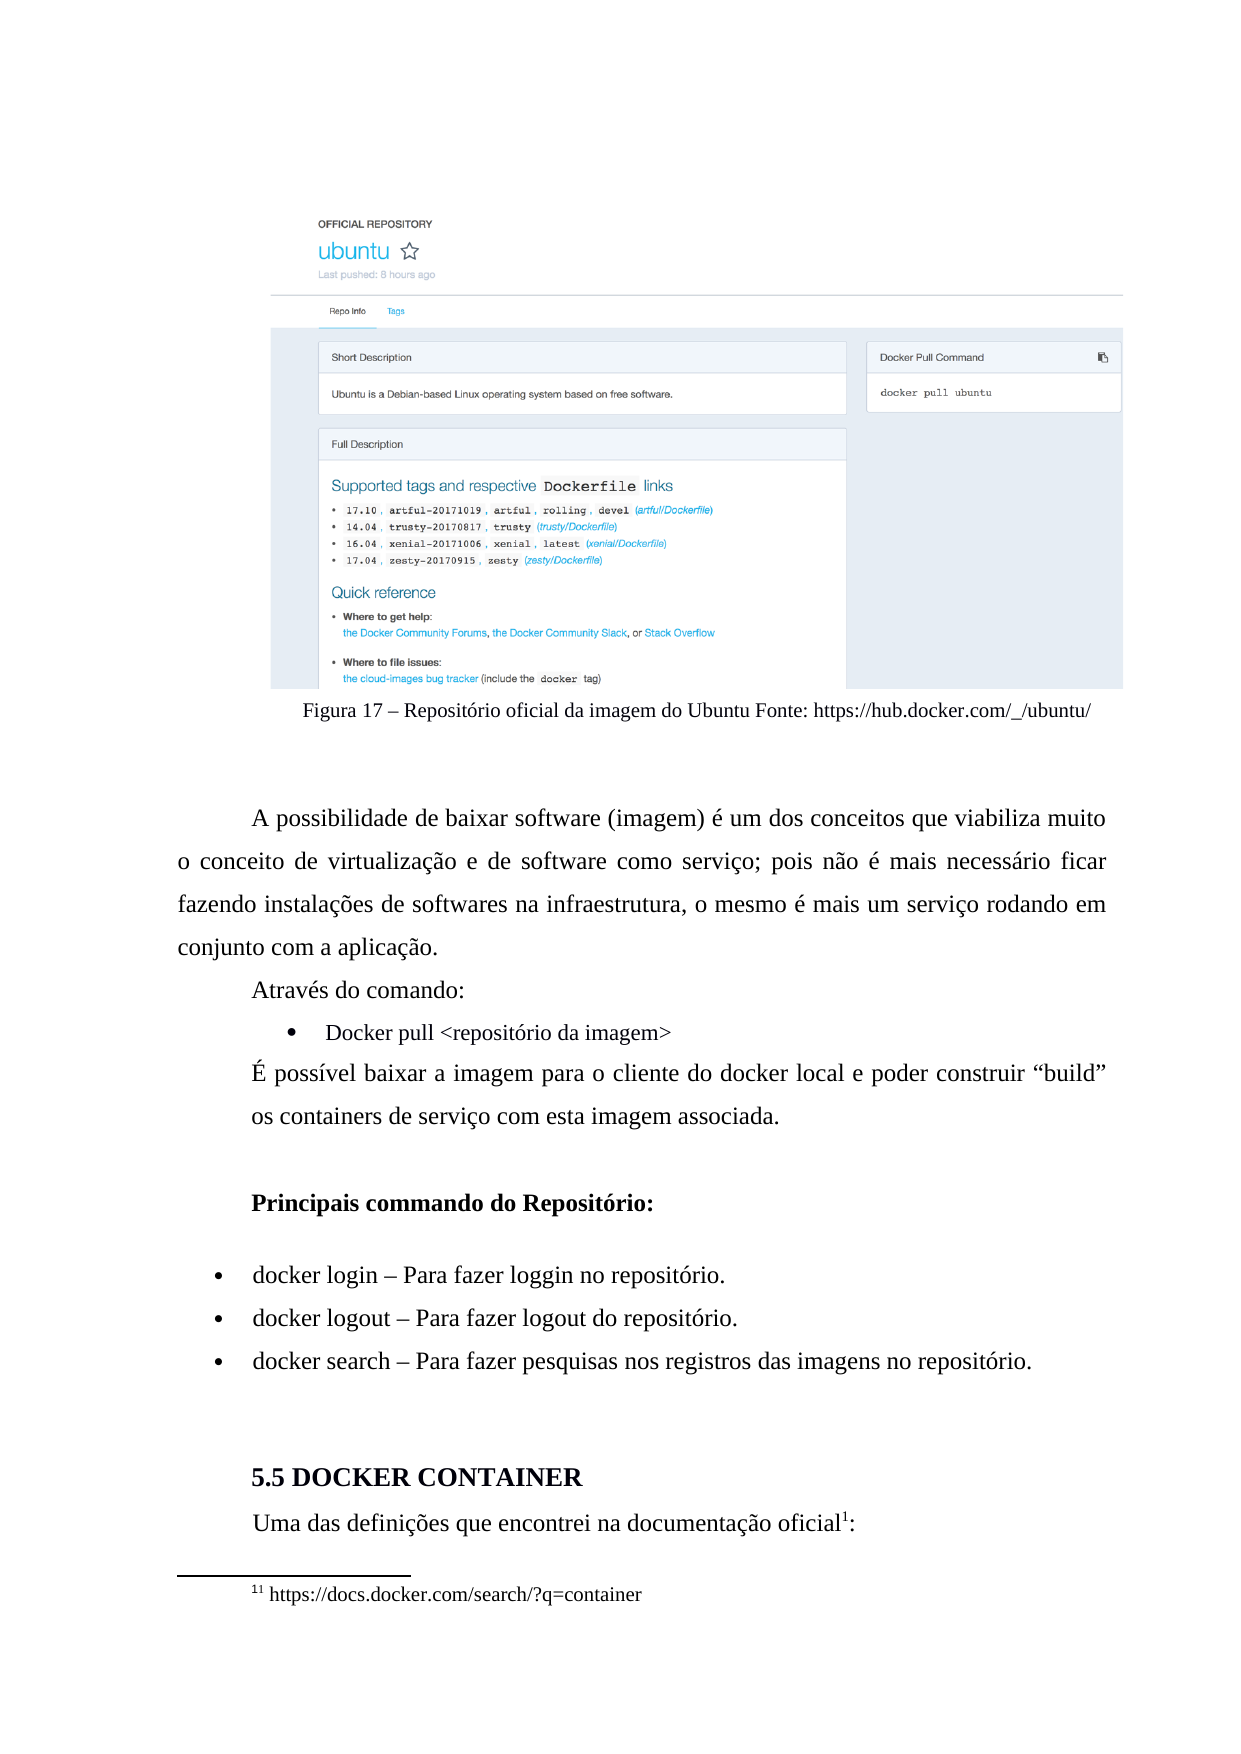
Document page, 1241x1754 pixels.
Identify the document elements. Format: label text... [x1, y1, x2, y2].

text 5.5 DOCKER CONTAINER [177, 1462, 1107, 1493]
text A possibilidade de baixar software (imagem) é um dos conceitos que viabiliza muito o conceito de virtualização e de software como serviço; pois não é mais necessário ficar fazendo instalações de softwares na infraestrutura, o mesmo é mais um serviço rodando em conjunto com a aplicação. [177, 803, 1107, 961]
list docker login – Para fazer loggin no repositório. [215, 1260, 1107, 1289]
list docker logout – Para fazer logout do repositório. [215, 1303, 1107, 1332]
text Através do comando: [177, 976, 1107, 1004]
list docker search – Para fazer pesquisas nos registros das imagens no repositório. [215, 1346, 1107, 1375]
picture [270, 201, 1124, 689]
text É possível baixar a imagem para o cliente do docker local e poder construir “build” os containers de serviço com esta imagem associada. [251, 1058, 1107, 1130]
list Docker pull <repositório da imagem> [288, 1019, 1107, 1045]
text Principais commando do Repositório: [177, 1188, 1107, 1216]
text Uma das definições que encontrei na documentação oficial1: [177, 1508, 1107, 1537]
